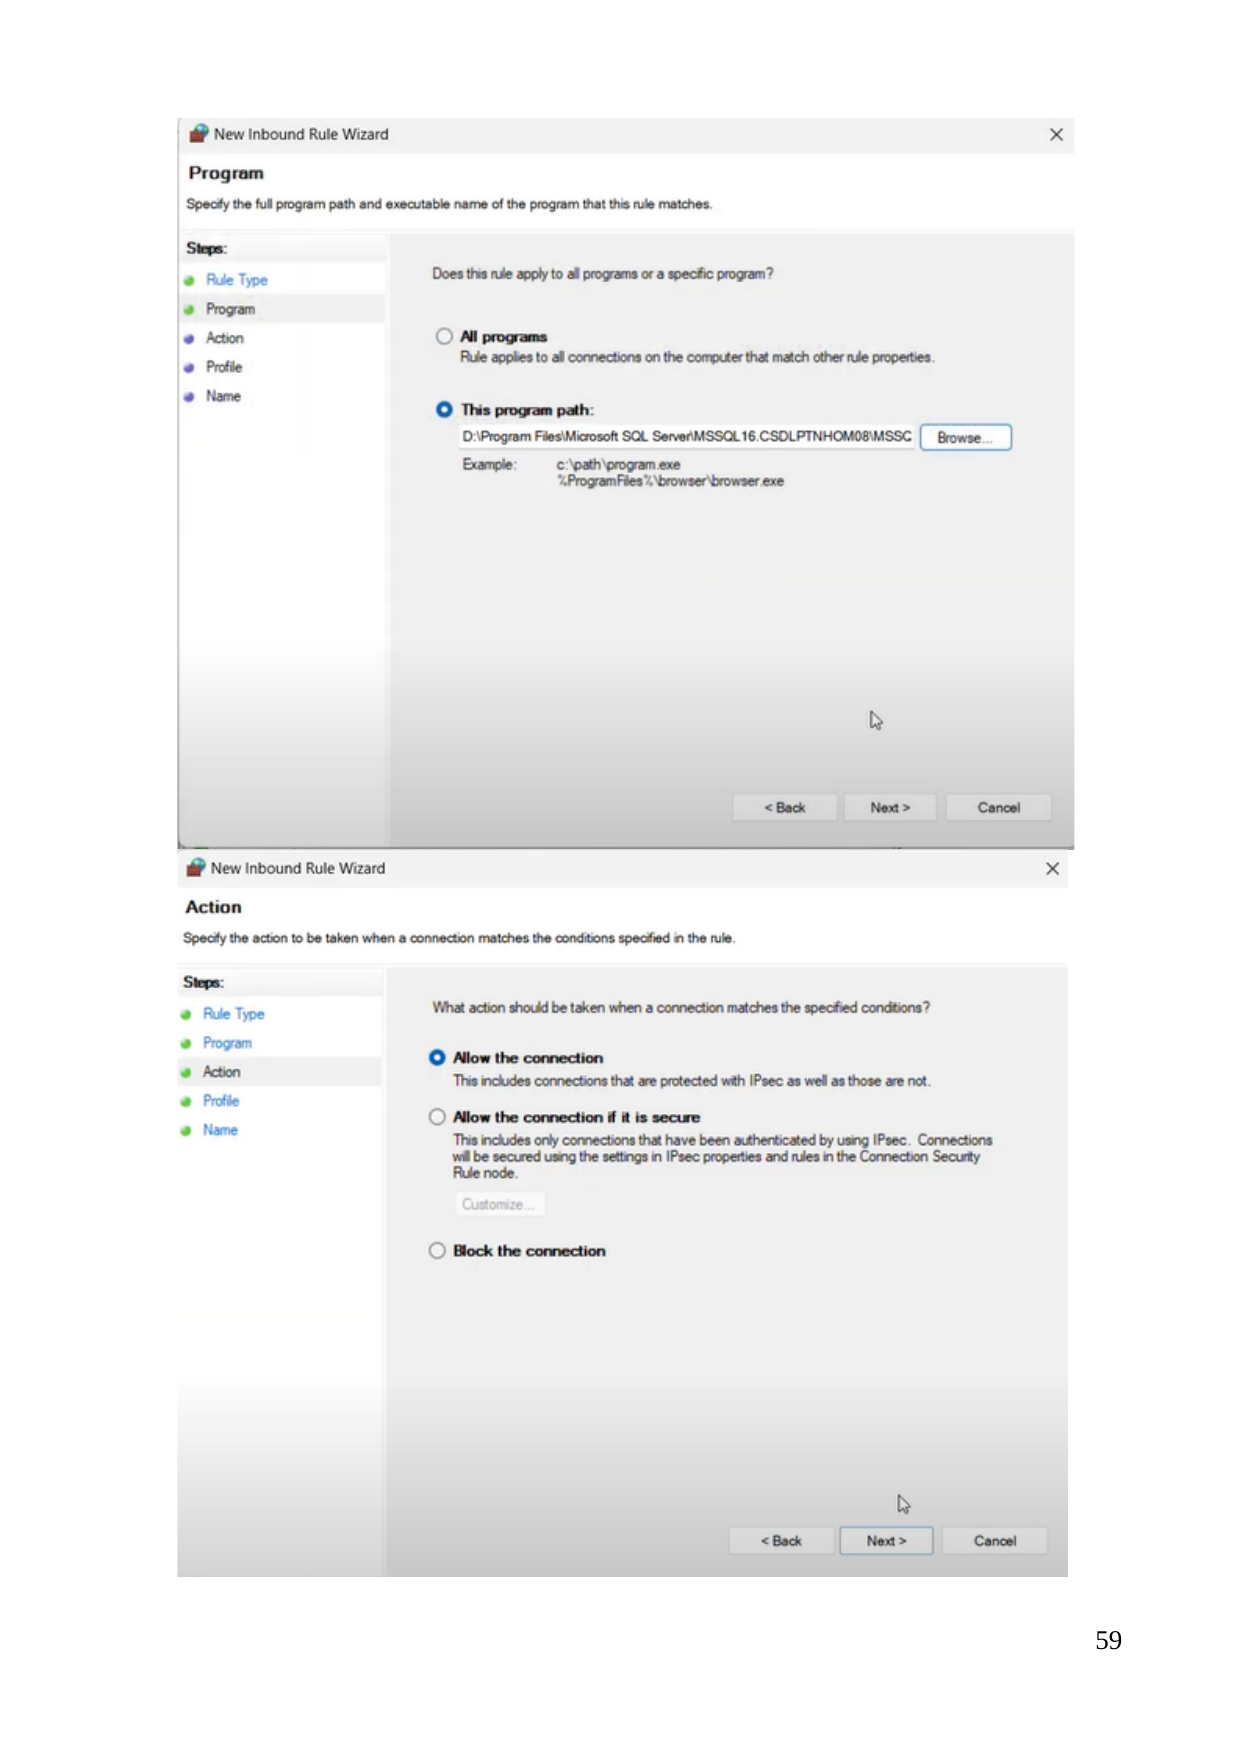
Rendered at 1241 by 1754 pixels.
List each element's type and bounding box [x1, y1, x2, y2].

picture [177, 118, 1075, 1577]
